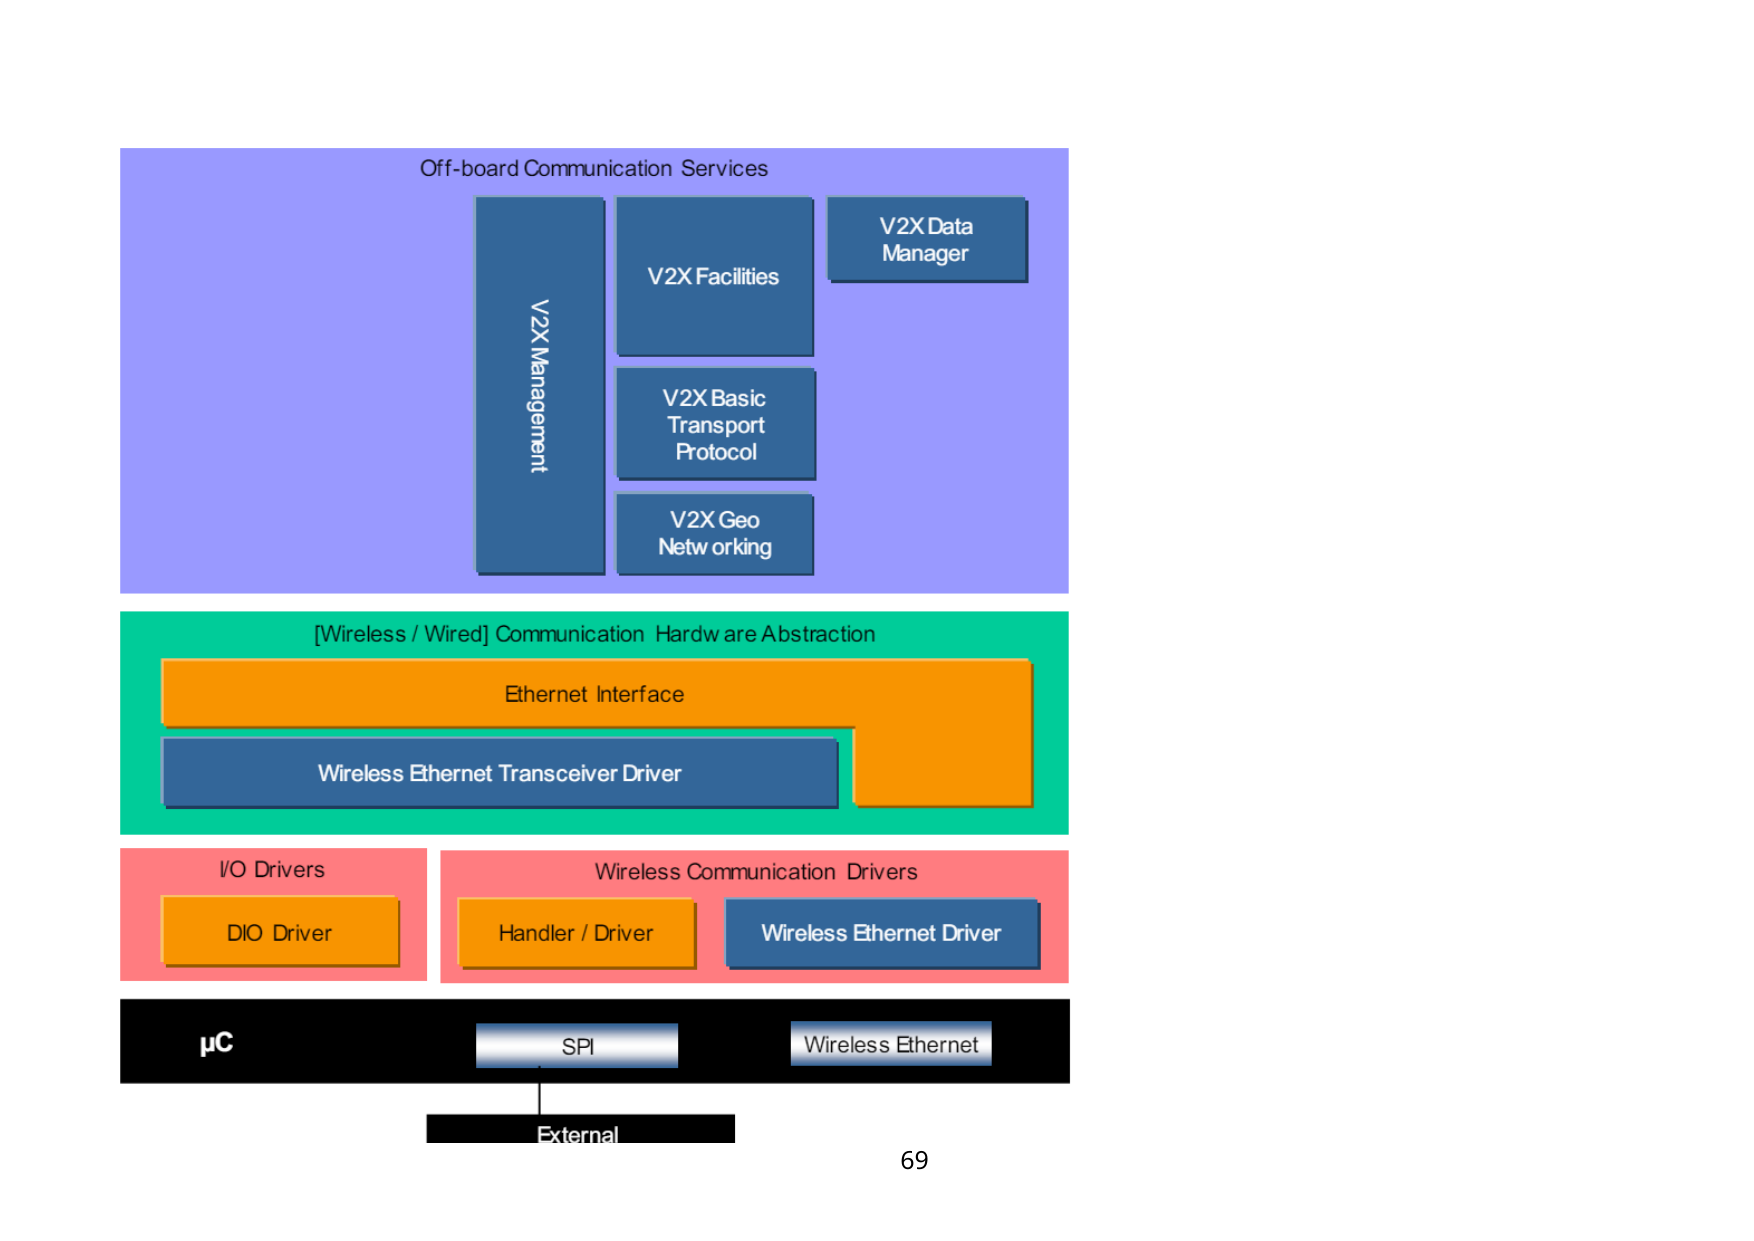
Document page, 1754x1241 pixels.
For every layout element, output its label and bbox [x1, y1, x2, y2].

picture [118, 147, 1071, 1143]
